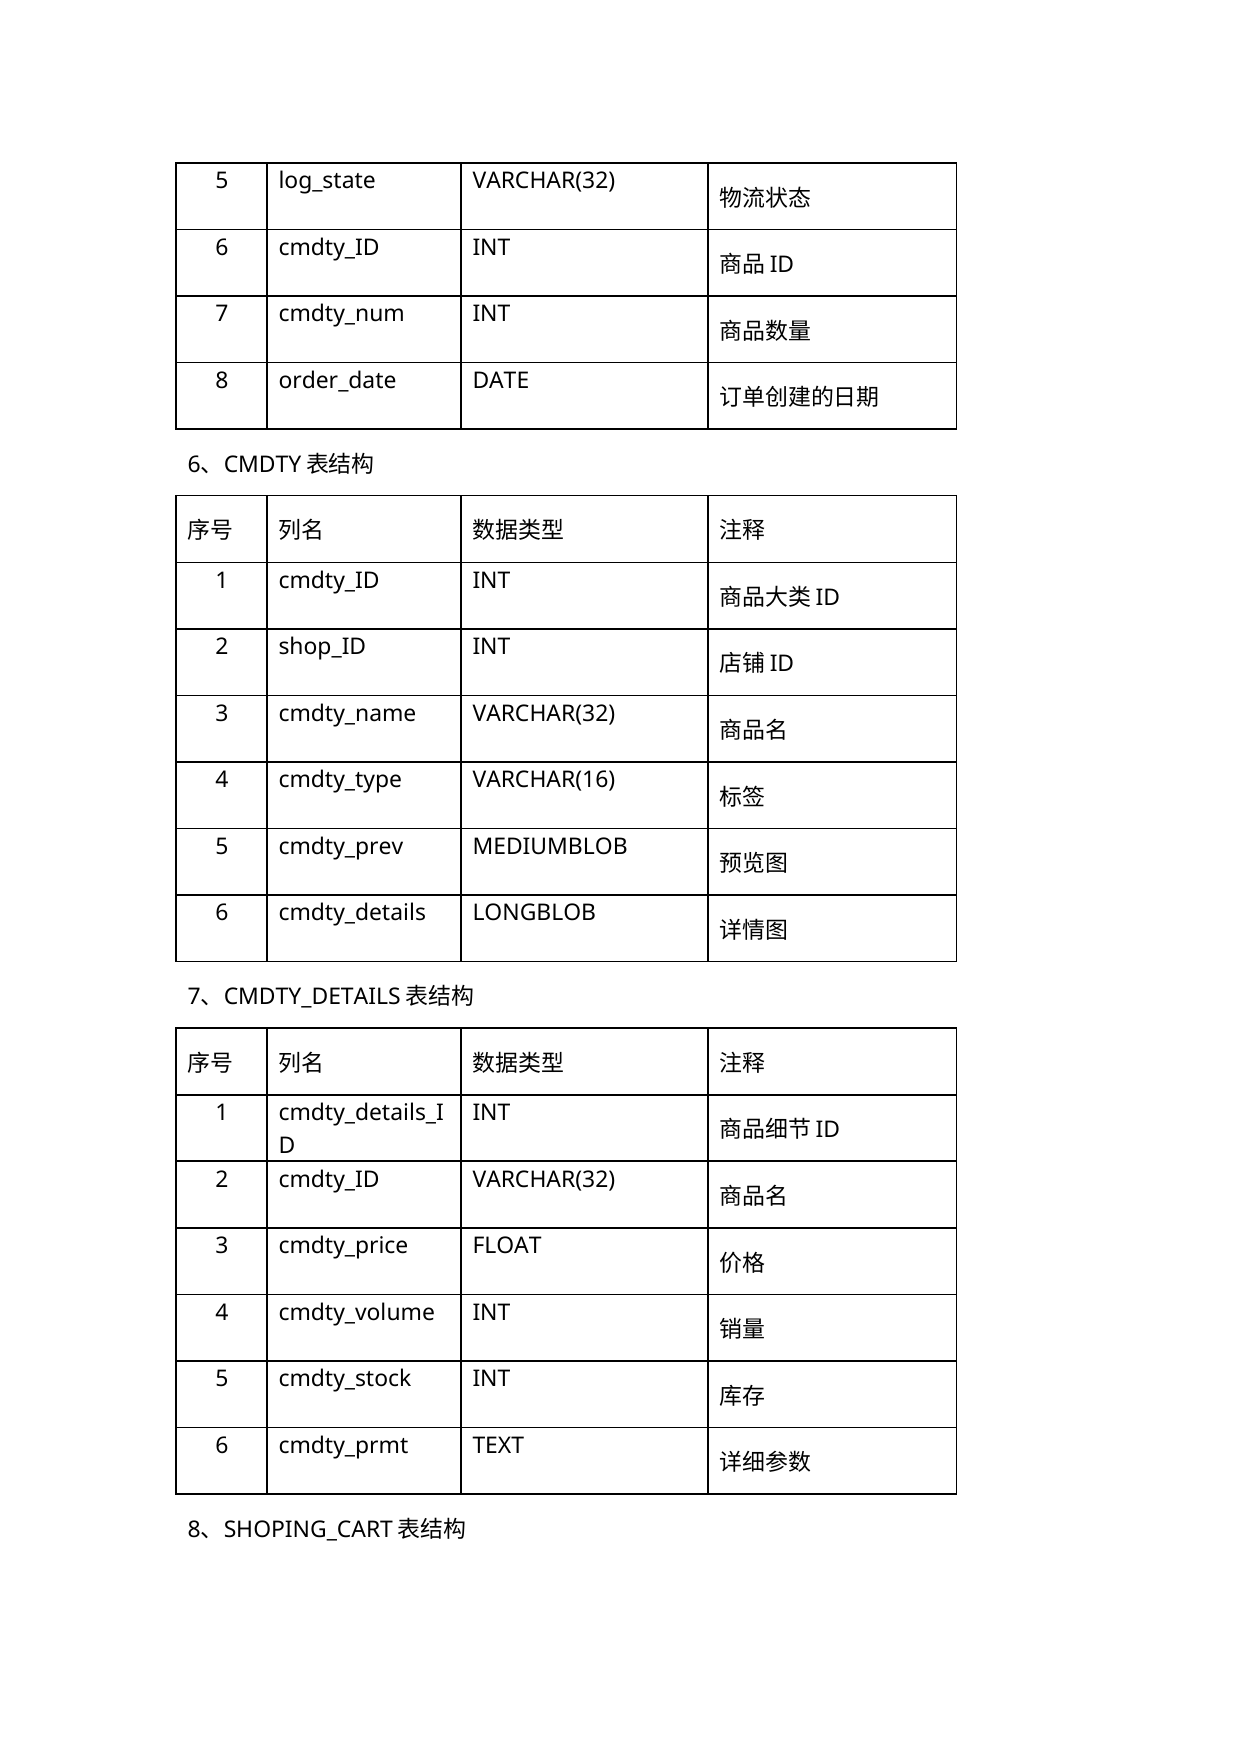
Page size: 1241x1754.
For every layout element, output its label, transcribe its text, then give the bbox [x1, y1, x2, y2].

table_cell FLOAT [462, 1229, 707, 1293]
table_cell 预览图 [709, 829, 956, 894]
table_cell 详情图 [709, 896, 956, 961]
table_cell 7 [177, 297, 266, 362]
table_cell INT [462, 630, 707, 694]
table_cell 5 [177, 1362, 266, 1427]
table_cell 3 [177, 1229, 266, 1293]
table_cell cmdty_num [268, 297, 460, 362]
table_header 序号 [177, 496, 266, 561]
table_header 序号 [177, 1029, 266, 1094]
table_cell 2 [177, 1162, 266, 1227]
text 8、SHOPING_CART表结构 [187, 1495, 1053, 1560]
table_cell 3 [177, 696, 266, 761]
text 6、CMDTY表结构 [187, 430, 1053, 495]
table_header 数据类型 [462, 1029, 707, 1094]
table_header 列名 [268, 496, 460, 561]
table_cell cmdty_prmt [268, 1428, 460, 1493]
table_cell 详细参数 [709, 1428, 956, 1493]
table_cell VARCHAR(32) [462, 696, 707, 761]
table_cell order_date [268, 363, 460, 428]
table_cell 1 [177, 563, 266, 628]
table_header 列名 [268, 1029, 460, 1094]
table_cell INT [462, 1295, 707, 1360]
table_cell 6 [177, 230, 266, 295]
table_cell cmdty_name [268, 696, 460, 761]
table_cell INT [462, 1362, 707, 1427]
table_cell cmdty_details_ID [268, 1096, 460, 1160]
table_cell INT [462, 1096, 707, 1160]
table_cell 店铺ID [709, 630, 956, 694]
table_cell shop_ID [268, 630, 460, 694]
table_cell cmdty_stock [268, 1362, 460, 1427]
table_header 数据类型 [462, 496, 707, 561]
table_cell VARCHAR(32) [462, 1162, 707, 1227]
table_cell 销量 [709, 1295, 956, 1360]
table_cell VARCHAR(16) [462, 763, 707, 828]
table_header 注释 [709, 496, 956, 561]
table_cell 6 [177, 1428, 266, 1493]
table_cell 订单创建的日期 [709, 363, 956, 428]
table_cell 标签 [709, 763, 956, 828]
table_cell 库存 [709, 1362, 956, 1427]
table_cell 2 [177, 630, 266, 694]
table_cell 商品ID [709, 230, 956, 295]
table_cell 商品数量 [709, 297, 956, 362]
table_cell 商品大类ID [709, 563, 956, 628]
table_cell 商品细节ID [709, 1096, 956, 1160]
table_cell 1 [177, 1096, 266, 1160]
table_cell 物流状态 [709, 164, 956, 228]
table_cell DATE [462, 363, 707, 428]
table_cell LONGBLOB [462, 896, 707, 961]
table_cell cmdty_ID [268, 563, 460, 628]
table_cell 6 [177, 896, 266, 961]
table_cell INT [462, 563, 707, 628]
table_cell 4 [177, 1295, 266, 1360]
table_cell 8 [177, 363, 266, 428]
table_cell cmdty_ID [268, 1162, 460, 1227]
table_cell MEDIUMBLOB [462, 829, 707, 894]
text 7、CMDTY_DETAILS表结构 [187, 962, 1053, 1027]
table_cell cmdty_details [268, 896, 460, 961]
table_cell 4 [177, 763, 266, 828]
table_cell cmdty_type [268, 763, 460, 828]
table_cell 商品名 [709, 696, 956, 761]
table_cell 价格 [709, 1229, 956, 1293]
table_cell 商品名 [709, 1162, 956, 1227]
table_cell cmdty_volume [268, 1295, 460, 1360]
table_cell VARCHAR(32) [462, 164, 707, 228]
table_header 注释 [709, 1029, 956, 1094]
table_cell 5 [177, 164, 266, 228]
table_cell cmdty_ID [268, 230, 460, 295]
table_cell INT [462, 230, 707, 295]
table_cell TEXT [462, 1428, 707, 1493]
table_cell INT [462, 297, 707, 362]
table_cell cmdty_price [268, 1229, 460, 1293]
table_cell 5 [177, 829, 266, 894]
table_cell log_state [268, 164, 460, 228]
table_cell cmdty_prev [268, 829, 460, 894]
